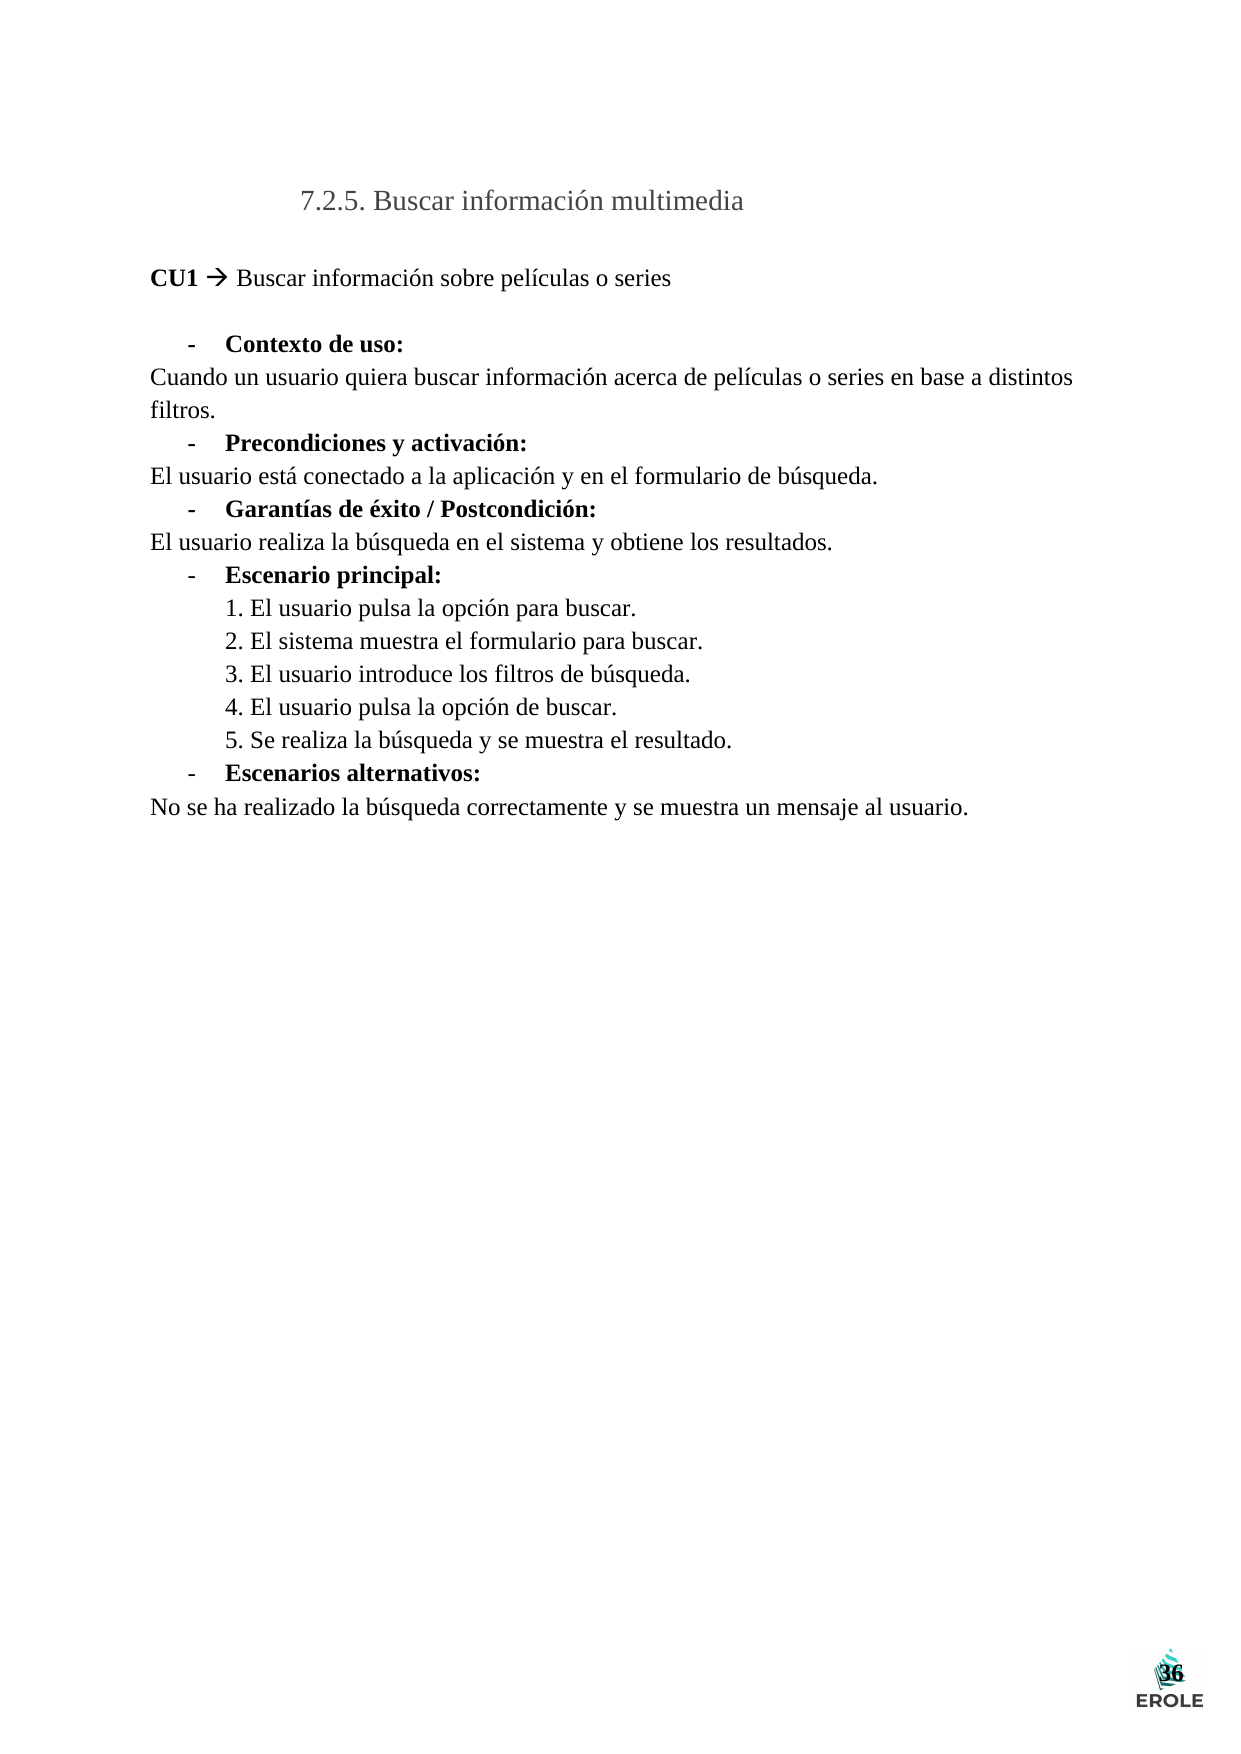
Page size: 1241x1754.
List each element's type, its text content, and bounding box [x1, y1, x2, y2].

text 5. Se realiza la búsqueda y se muestra el resultado. [150, 726, 1090, 754]
text CU1 Buscar información sobre películas o series [150, 263, 1090, 292]
text Cuando un usuario quiera buscar información acerca de películas o series en base a distintos filtros. [150, 362, 1090, 424]
text El usuario está conectado a la aplicación y en el formulario de búsqueda. [150, 461, 1090, 490]
list Garantías de éxito / Postcondición: [187, 494, 1090, 523]
list Contexto de uso: [187, 329, 1090, 358]
text 2. El sistema muestra el formulario para buscar. [150, 626, 1090, 655]
text 1. El usuario pulsa la opción para buscar. [150, 593, 1090, 622]
text No se ha realizado la búsqueda correctamente y se muestra un mensaje al usuario. [150, 792, 1090, 820]
text 3. El usuario introduce los filtros de búsqueda. [150, 659, 1090, 688]
picture [1132, 1647, 1205, 1709]
list Precondiciones y activación: [187, 428, 1090, 457]
text El usuario realiza la búsqueda en el sistema y obtiene los resultados. [150, 527, 1090, 556]
subtitle 7.2.5. Buscar información multimedia [225, 183, 1090, 217]
text 4. El usuario pulsa la opción de buscar. [150, 692, 1090, 721]
text - Escenarios alternativos: [150, 758, 1090, 787]
text - Escenario principal: [150, 560, 1090, 589]
